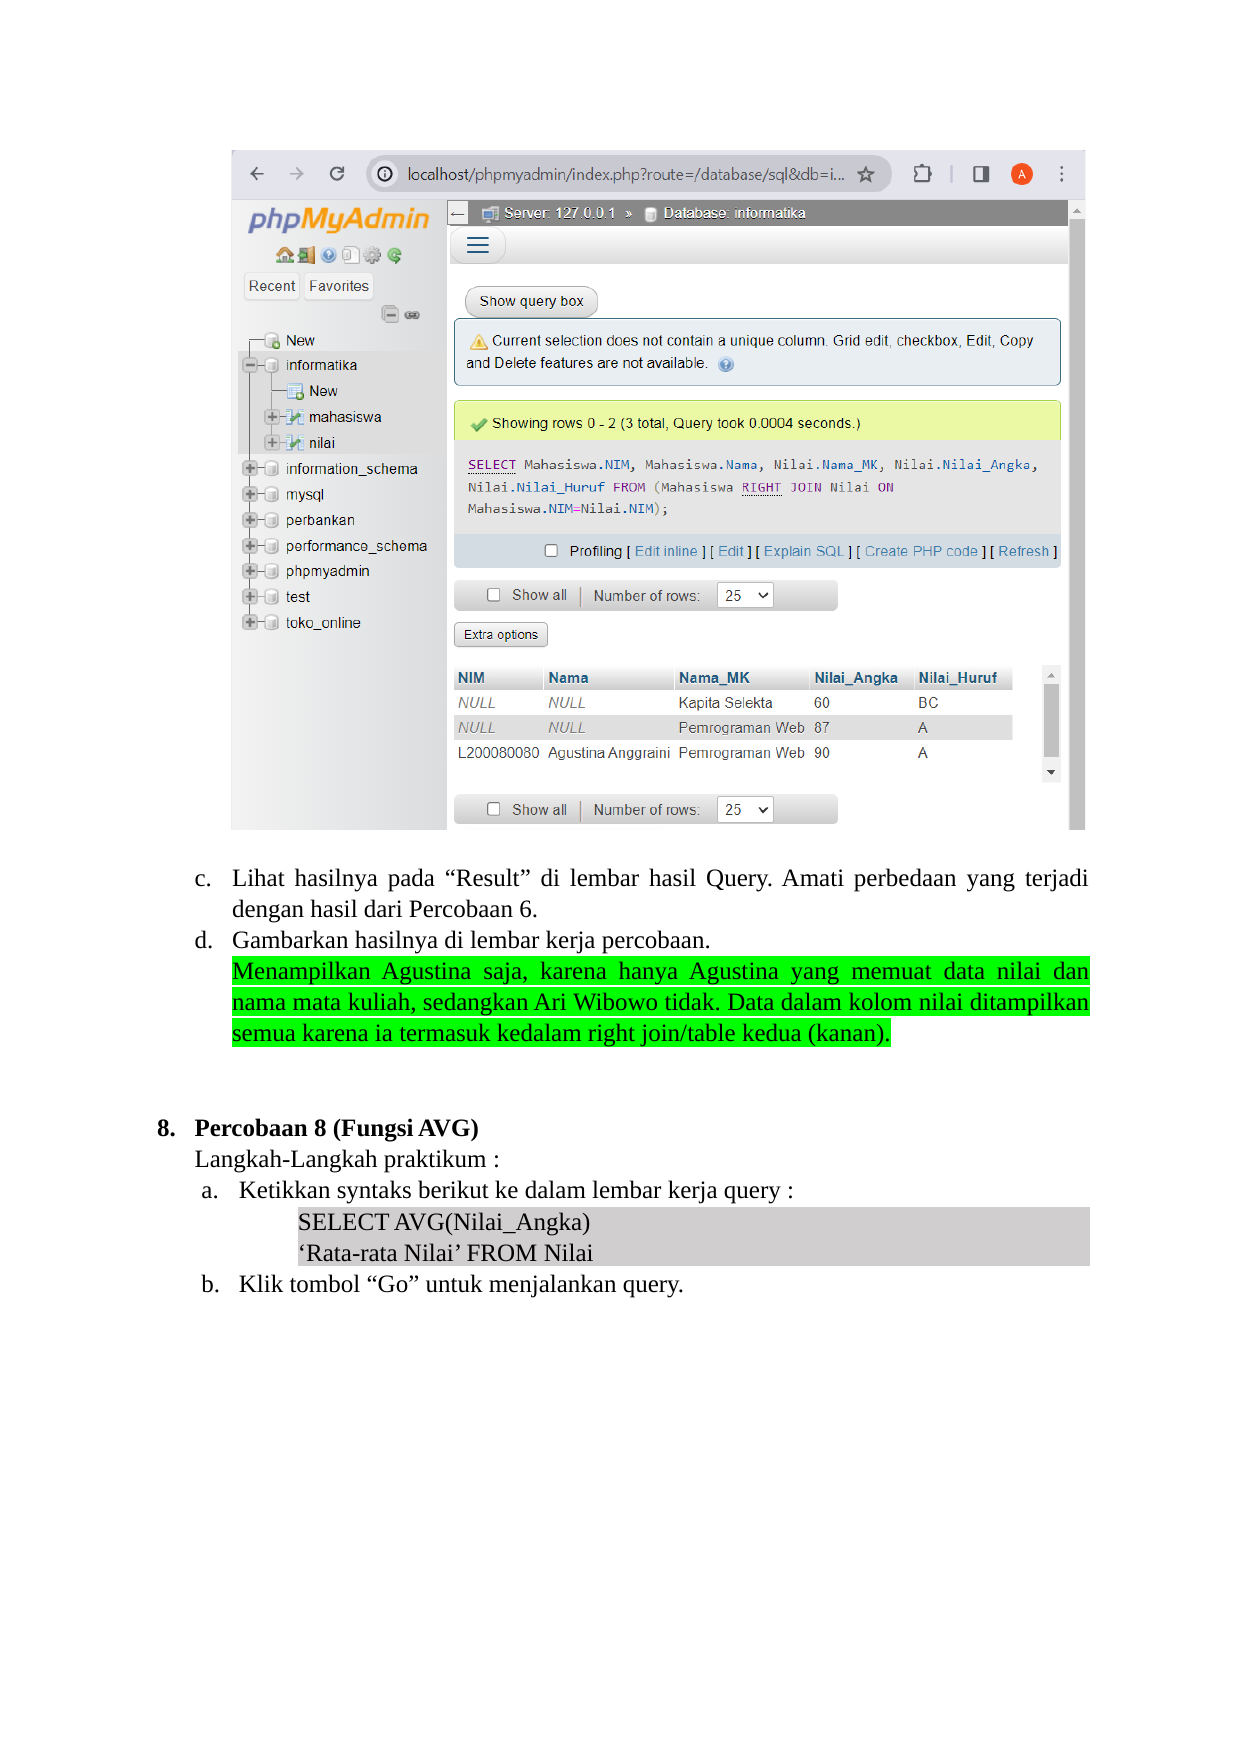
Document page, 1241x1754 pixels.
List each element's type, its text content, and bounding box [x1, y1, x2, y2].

list ‘Rata-rata Nilai’ FROM Nilai [298, 1238, 1090, 1266]
list Menampilkan Agustina saja, karena hanya Agustina yang memuat data nilai dan nama mata kuliah, sedangkan Ari Wibowo tidak. Data dalam kolom nilai ditampilkan semua karena ia termasuk kedalam right join/table kedua (kanan). [232, 1016, 1090, 1047]
list Lihat hasilnya pada “Result” di lembar hasil Query. Amati perbedaan yang terjadi dengan hasil dari Percobaan 6. [194, 863, 1090, 923]
list Gambarkan hasilnya di lembar kerja percobaan. [194, 925, 1090, 954]
list Langkah-Langkah praktikum : [194, 1144, 1090, 1173]
list Ketikkan syntaks berikut ke dalam lembar kerja query : [201, 1176, 1090, 1204]
list SELECT AVG(Nilai_Angka) [298, 1207, 1090, 1235]
list Percobaan 8 (Fungsi AVG) [157, 1113, 1090, 1142]
list Klik tombol “Go” untuk menjalankan query. [201, 1269, 1090, 1297]
picture [231, 150, 1086, 830]
